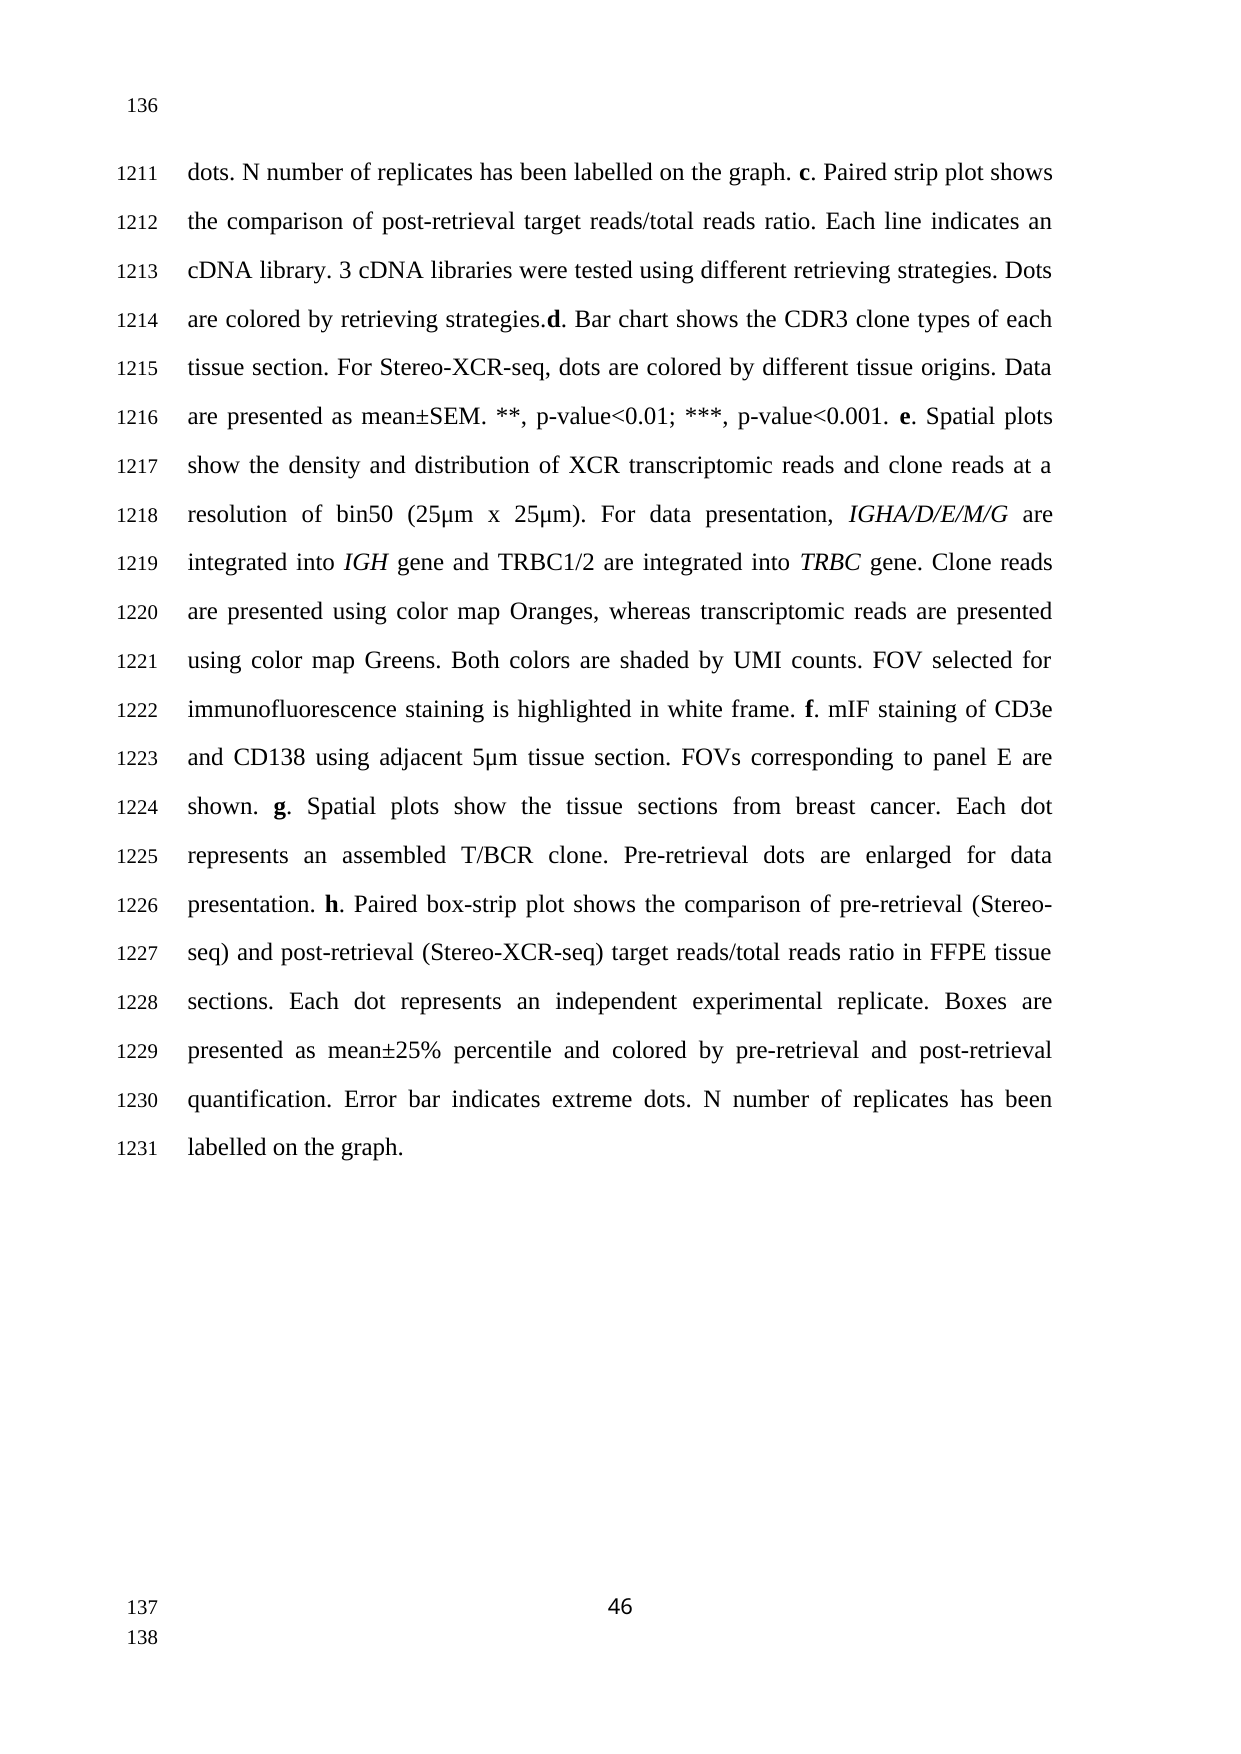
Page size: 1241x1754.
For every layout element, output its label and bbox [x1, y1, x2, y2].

text [187, 156, 1053, 1163]
